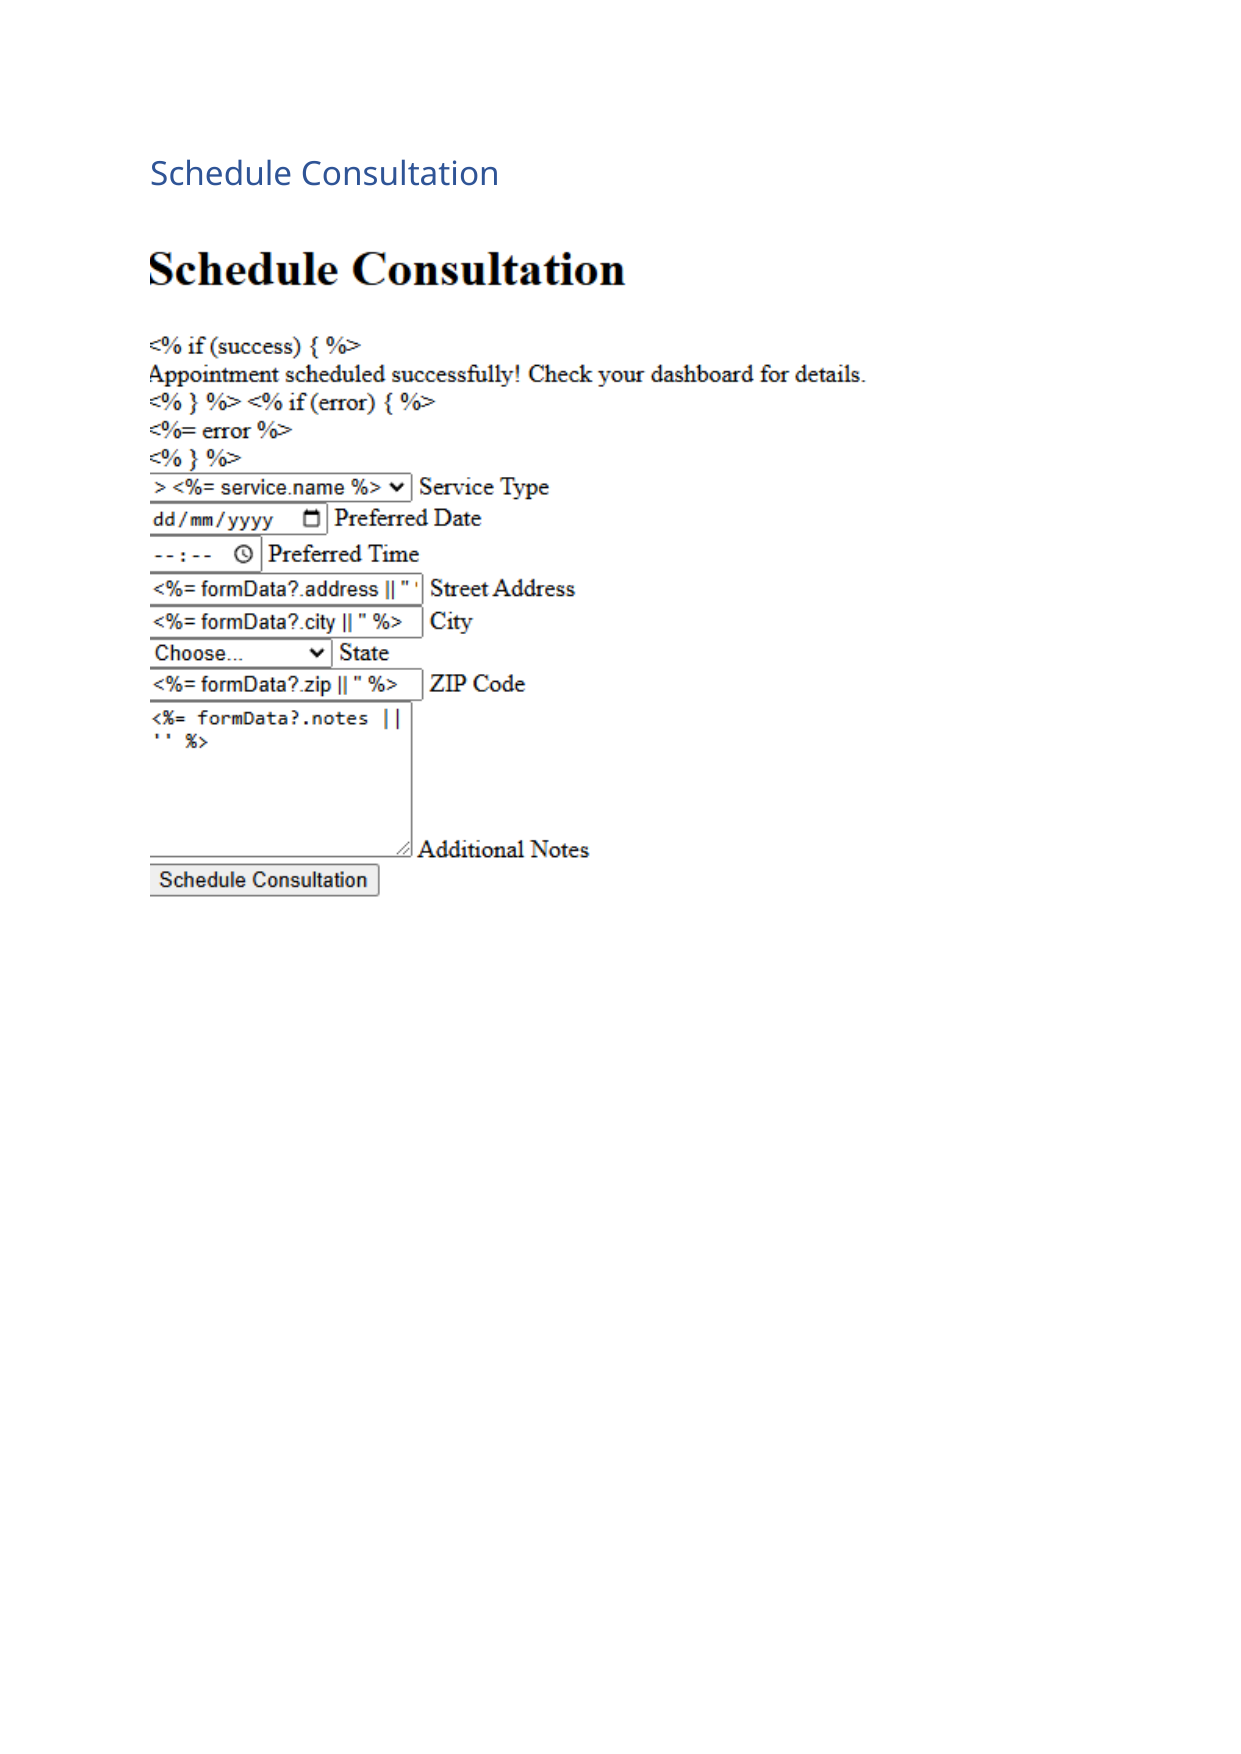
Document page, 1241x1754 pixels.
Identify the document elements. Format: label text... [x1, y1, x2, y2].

subtitle Schedule Consultation [150, 150, 1090, 195]
picture [150, 207, 871, 903]
